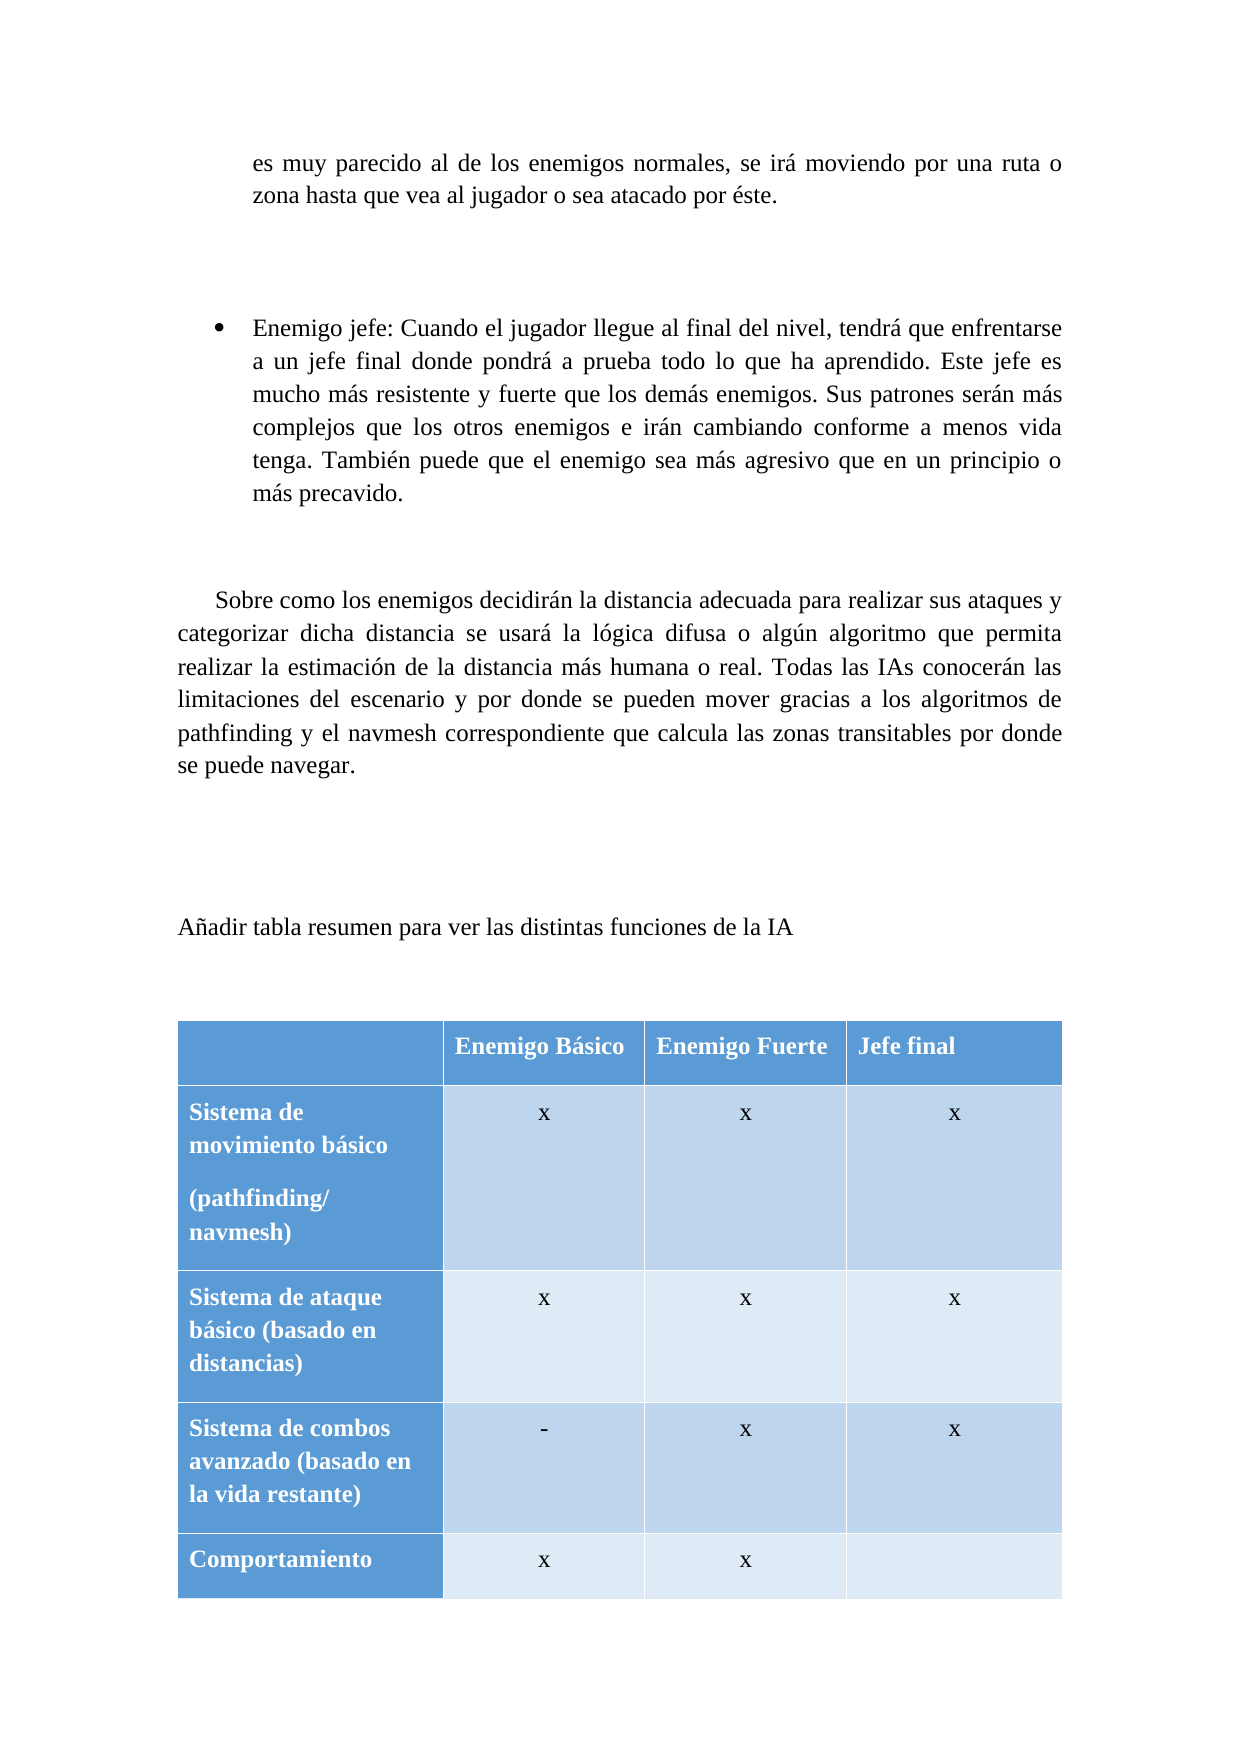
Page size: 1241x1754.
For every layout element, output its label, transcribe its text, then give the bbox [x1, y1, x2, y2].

table_cell x [444, 1534, 644, 1598]
table_header Enemigo Básico [444, 1021, 644, 1085]
table_cell - [444, 1403, 644, 1533]
table_cell x [645, 1271, 846, 1402]
table_cell x [444, 1086, 644, 1270]
table_cell Sistema de ataque básico (basado en distancias) [178, 1271, 443, 1402]
text Añadir tabla resumen para ver las distintas funciones de la IA [177, 912, 1063, 941]
table_cell x [847, 1271, 1062, 1402]
text Sobre como los enemigos decidirán la distancia adecuada para realizar sus ataques y categorizar dicha distancia se usará la lógica difusa o algún algoritmo que permita realizar la estimación de la distancia más humana o real. Todas las IAs conocerán las limitaciones del escenario y por donde se pueden mover gracias a los algoritmos de pathfinding y el navmesh correspondiente que calcula las zonas transitables por donde se puede navegar. [177, 586, 1063, 779]
table_header [178, 1021, 443, 1085]
list Enemigo jefe: Cuando el jugador llegue al final del nivel, tendrá que enfrentarse a un jefe final donde pondrá a prueba todo lo que ha aprendido. Este jefe es mucho más resistente y fuerte que los demás enemigos. Sus patrones serán más complejos que los otros enemigos e irán cambiando conforme a menos vida tenga. También puede que el enemigo sea más agresivo que en un principio o más precavido. [215, 313, 1063, 507]
table_cell x [444, 1271, 644, 1402]
table_cell x [847, 1403, 1062, 1533]
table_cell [178, 1534, 443, 1598]
table_cell x [847, 1086, 1062, 1270]
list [252, 148, 1063, 209]
table_cell x [645, 1086, 846, 1270]
table_cell [847, 1534, 1062, 1598]
table_cell Sistema de movimiento básico (pathfinding/navmesh) [178, 1086, 443, 1270]
table_header Jefe final [847, 1021, 1062, 1085]
table_cell x [645, 1403, 846, 1533]
table_cell Sistema de combos avanzado (basado en la vida restante) [178, 1403, 443, 1533]
table_header Enemigo Fuerte [645, 1021, 846, 1085]
table_cell x [645, 1534, 846, 1598]
